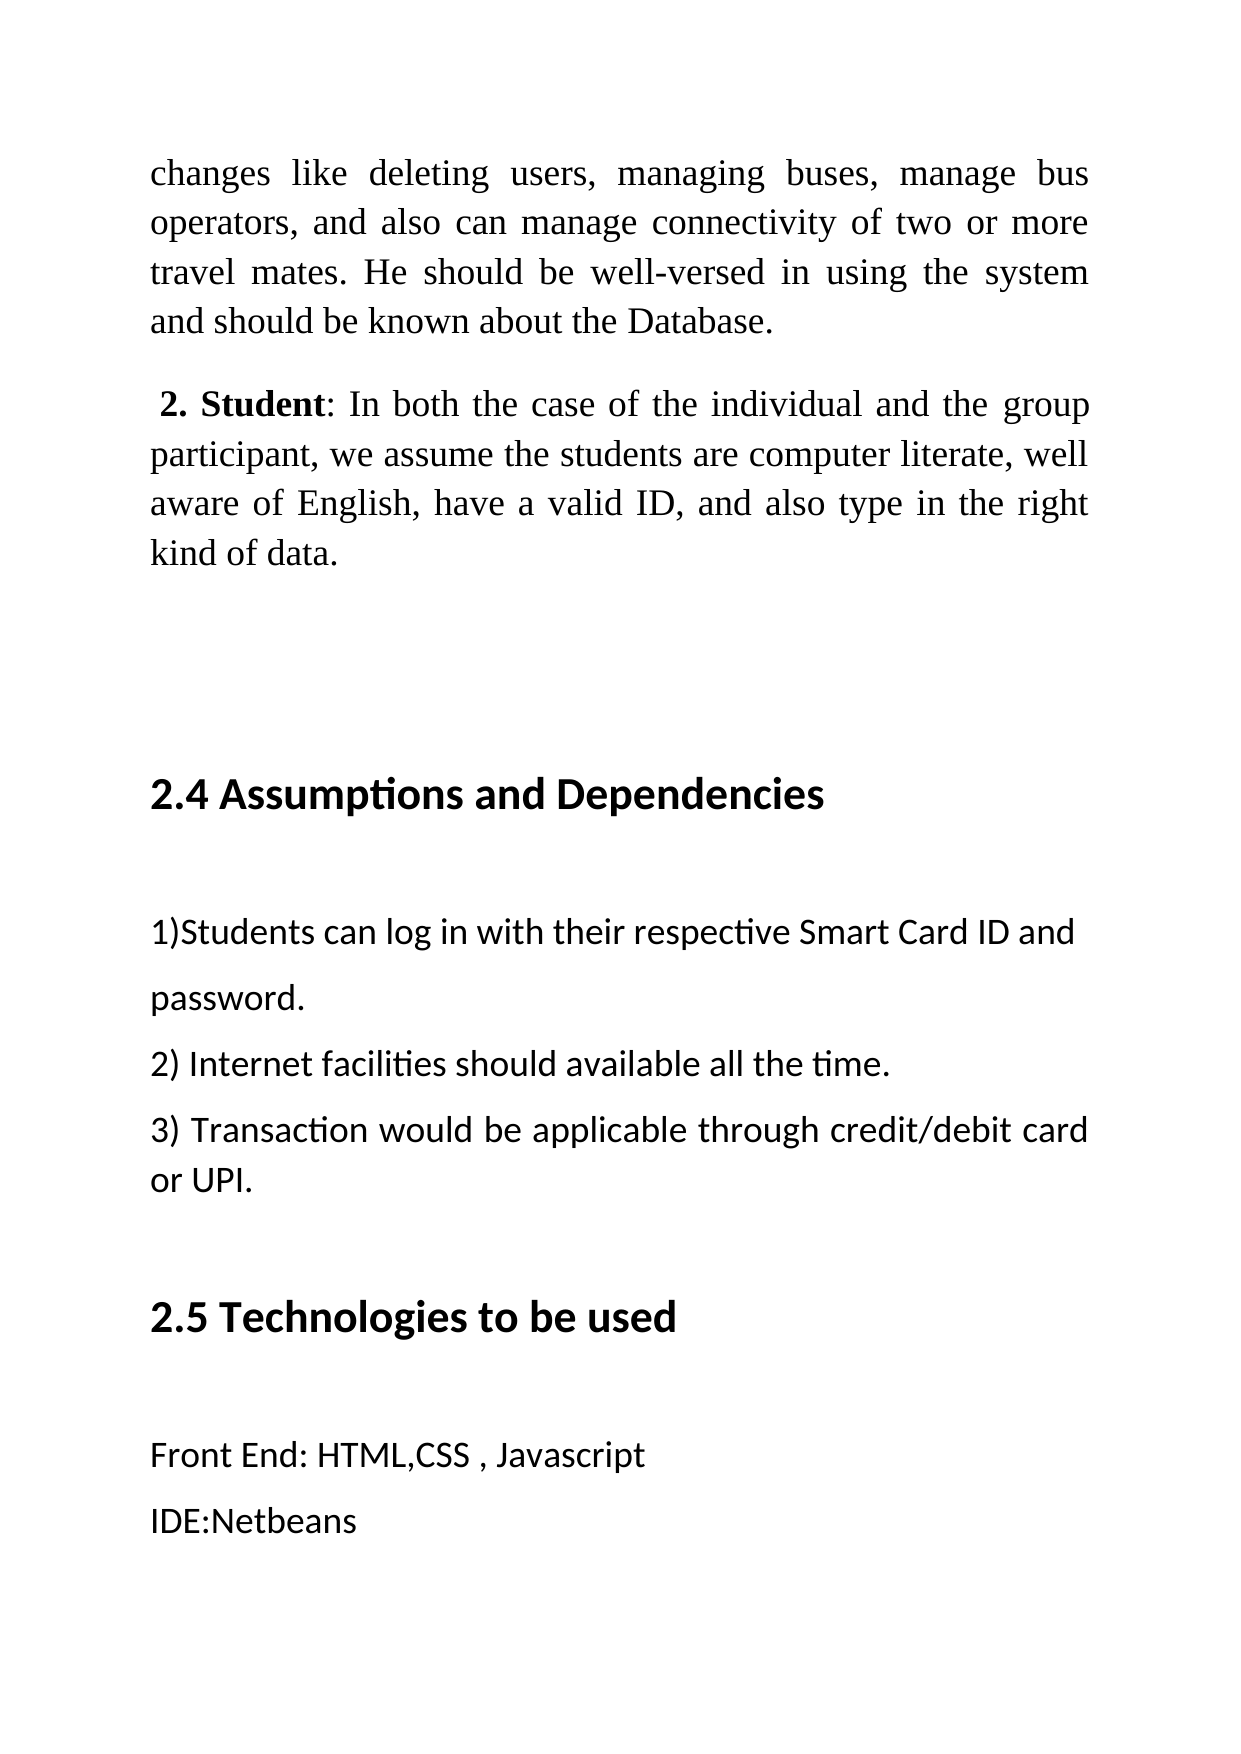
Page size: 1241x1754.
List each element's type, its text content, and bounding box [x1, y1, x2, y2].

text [150, 150, 1090, 342]
text 3) Transaction would be applicable through credit/debit card or UPI. [150, 1106, 1090, 1202]
text 2) Internet facilities should available all the time. [150, 1040, 1090, 1086]
text Front End: HTML,CSS , Javascript [150, 1431, 1090, 1477]
text 2.4 Assumptions and Dependencies [150, 765, 1090, 821]
text 2.5 Technologies to be used [150, 1288, 1090, 1344]
text 1)Students can log in with their respective Smart Card ID and [150, 908, 1090, 954]
text 2. Student: In both the case of the individual and the group participant, we assume the students are computer literate, well aware of English, have a valid ID, and also type in the right kind of data. [150, 381, 1090, 573]
text password. [150, 974, 1090, 1020]
text IDE:Netbeans [150, 1497, 1090, 1543]
